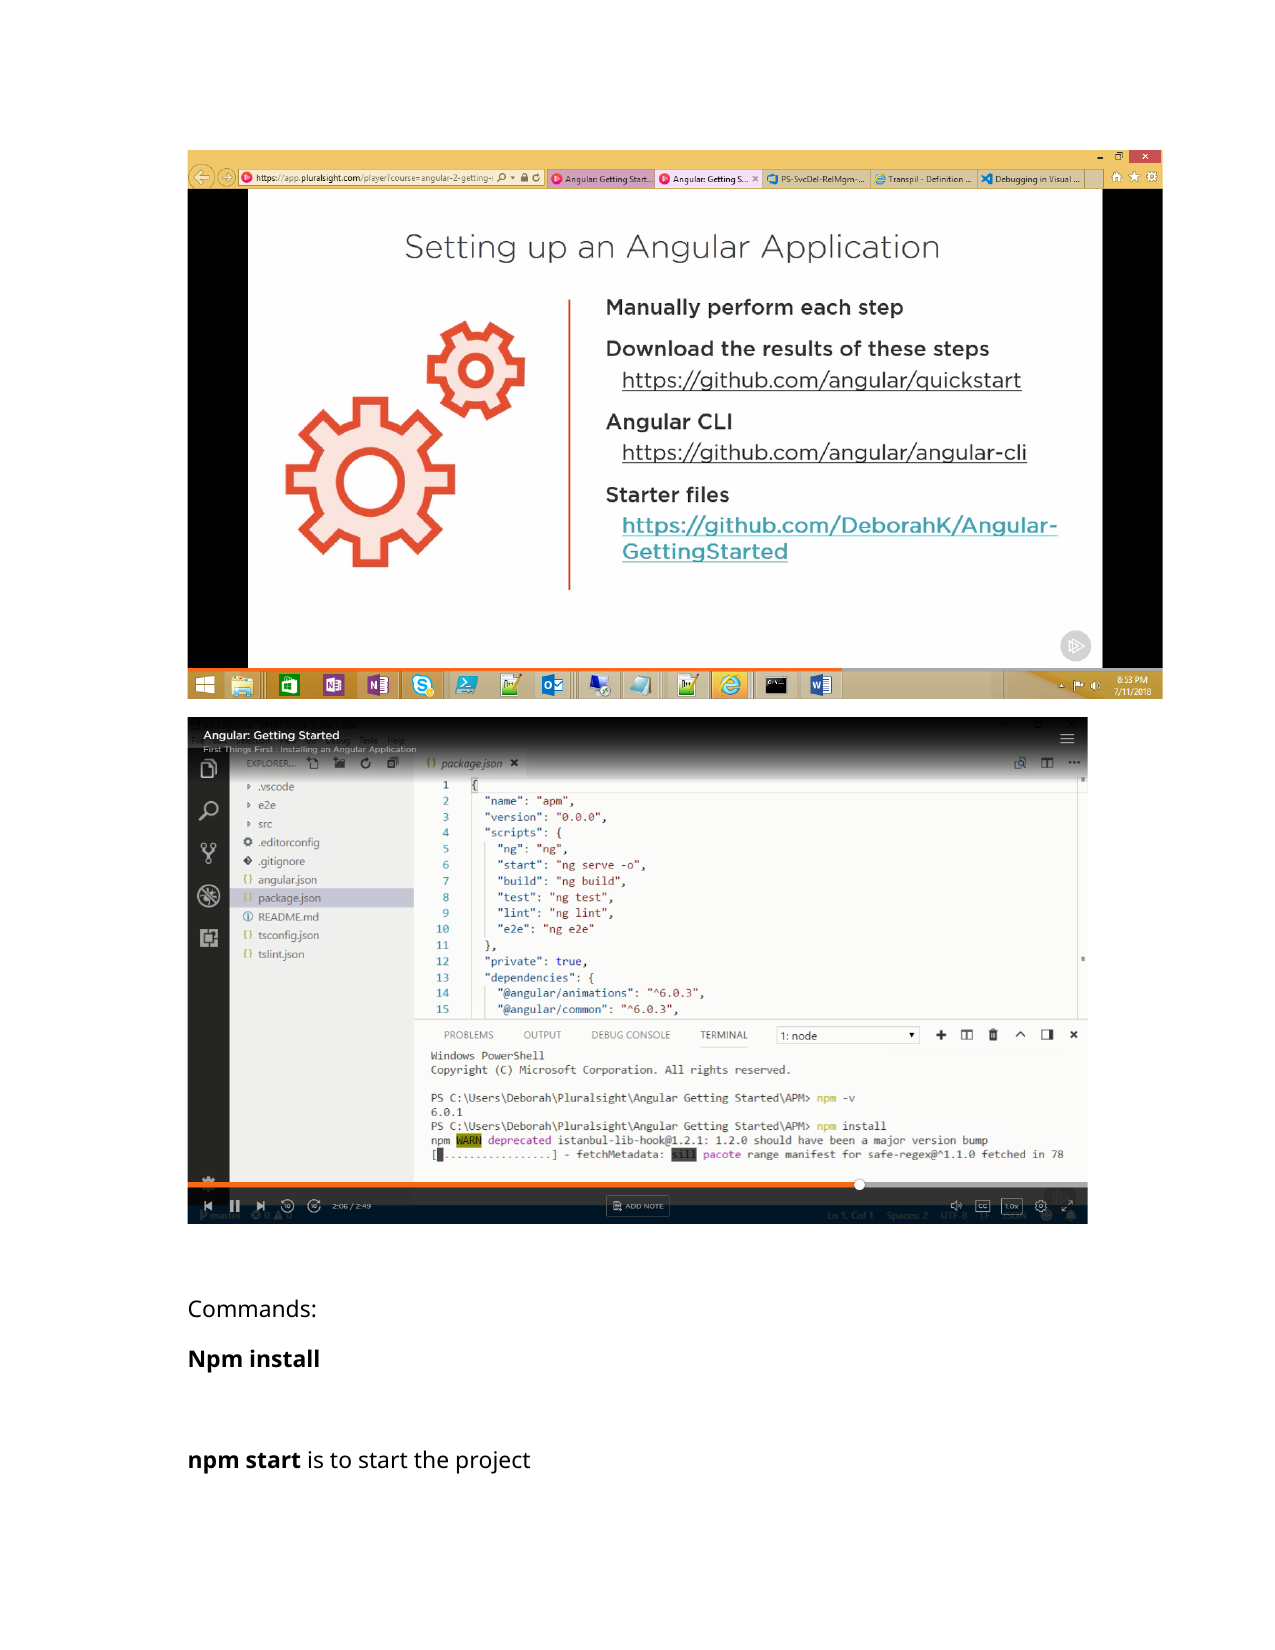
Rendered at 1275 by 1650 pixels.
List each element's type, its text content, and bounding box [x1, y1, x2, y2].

text Npm install [187, 1343, 1087, 1374]
picture [187, 150, 1163, 699]
text Commands: [187, 1293, 1087, 1324]
picture [187, 717, 1088, 1224]
text npm start is to start the project [187, 1444, 1087, 1475]
